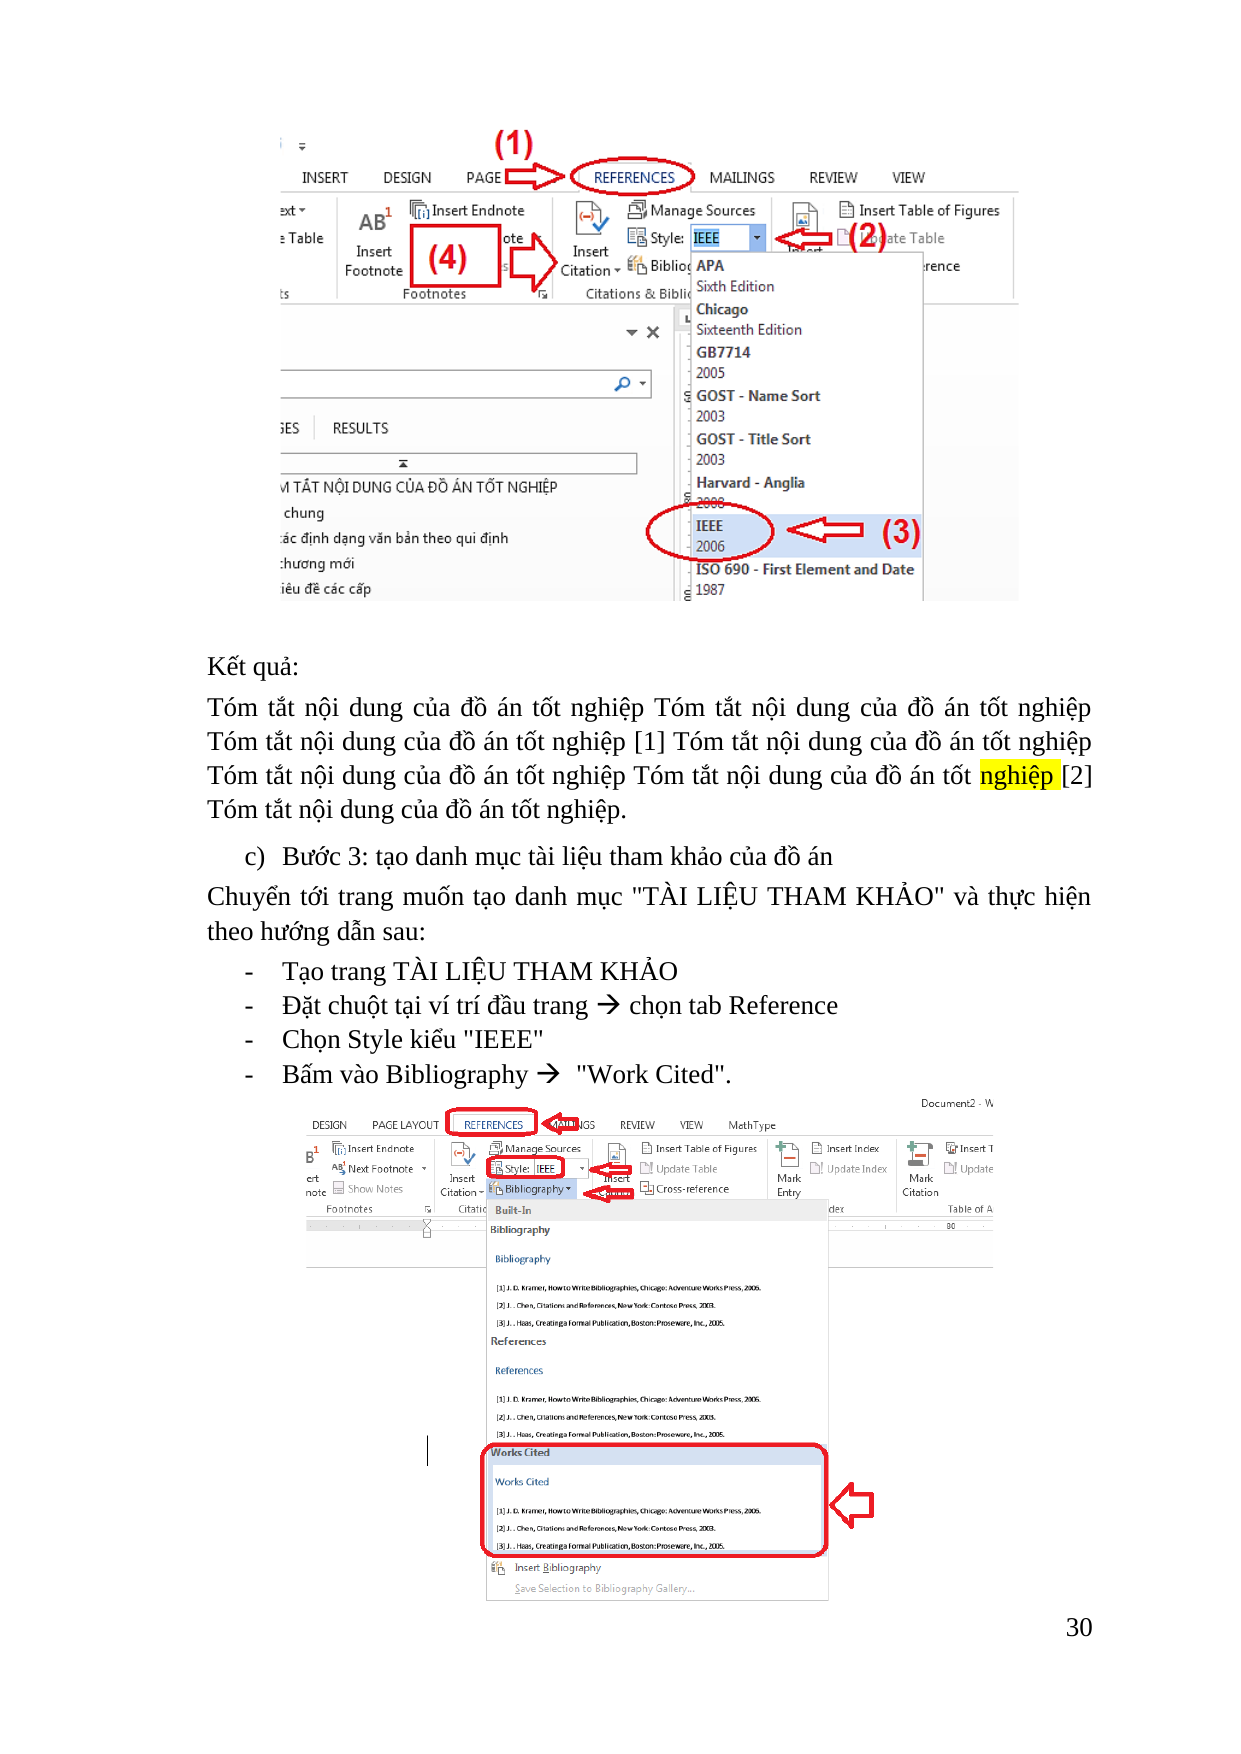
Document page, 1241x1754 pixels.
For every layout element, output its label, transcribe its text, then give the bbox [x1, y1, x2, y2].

picture [280, 118, 1019, 601]
text Kết quả: [207, 650, 1092, 682]
picture [306, 1098, 994, 1611]
list Đặt chuột tại ví trí đầu trang chọn tab Reference [244, 989, 1092, 1020]
list Tạo trang TÀI LIỆU THAM KHẢO [244, 955, 1092, 986]
text Tóm tắt nội dung của đồ án tốt nghiệp Tóm tắt nội dung của đồ án tốt nghiệp Tóm tắt nội dung của đồ án tốt nghiệp Tóm tắt nội dung của đồ án tốt nghiệp Tóm tắt nội dung của đồ án tốt nghiệp Tóm tắt nội dung của đồ án tốt nghiệp Tóm tắt nội dung của đồ án tốt nghiệp. [207, 691, 1092, 824]
list Bấm vào Bibliography "Work Cited". [244, 1058, 1092, 1089]
text Chuyển tới trang muốn tạo danh mục "TÀI LIỆU THAM KHẢO" và thực hiện theo hướng dẫn sau: [207, 880, 1092, 946]
list Bước 3: tạo danh mục tài liệu tham khảo của đồ án [244, 840, 1092, 871]
list Chọn Style kiểu "IEEE" [244, 1023, 1092, 1055]
